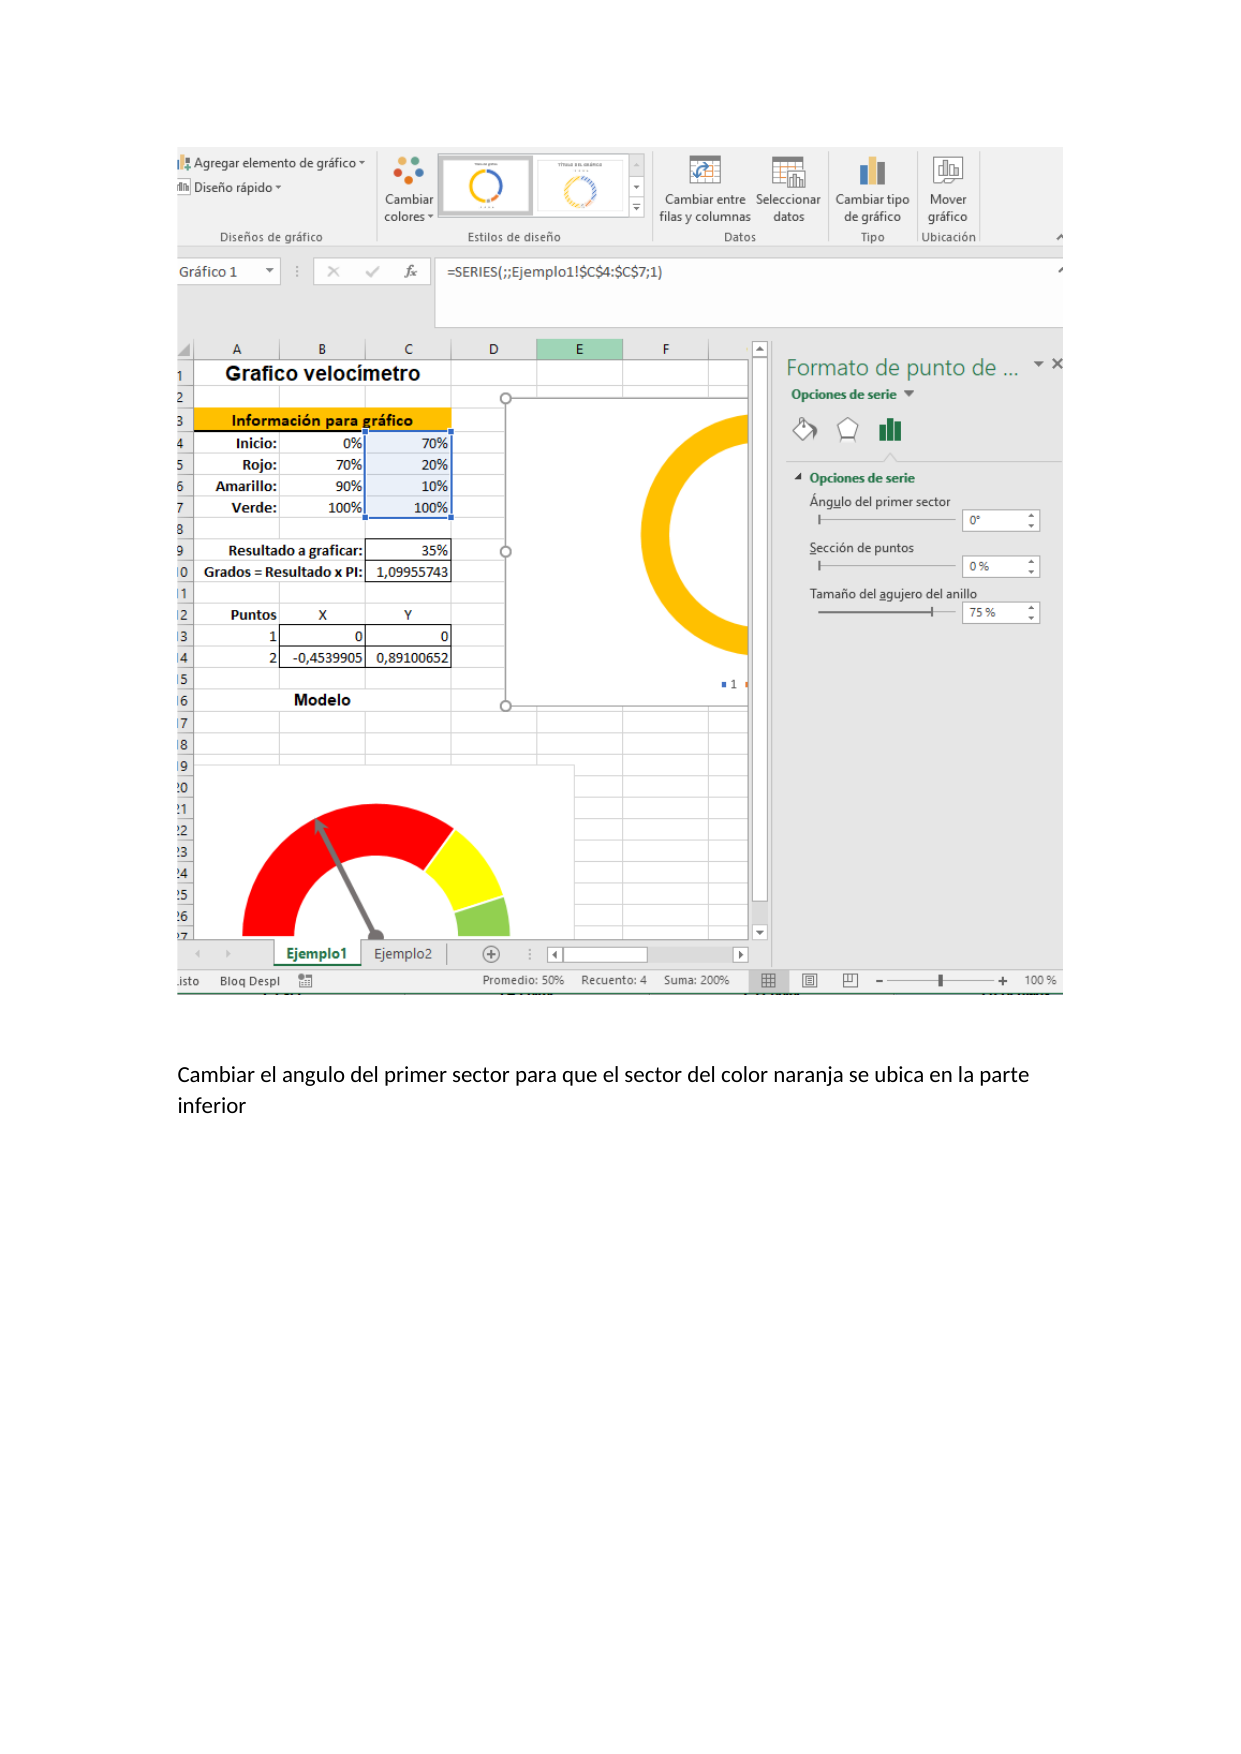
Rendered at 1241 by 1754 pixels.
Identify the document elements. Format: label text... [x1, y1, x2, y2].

text Cambiar el angulo del primer sector para que el sector del color naranja se ubica en la parte inferior [177, 1061, 1063, 1119]
picture [177, 147, 1063, 995]
